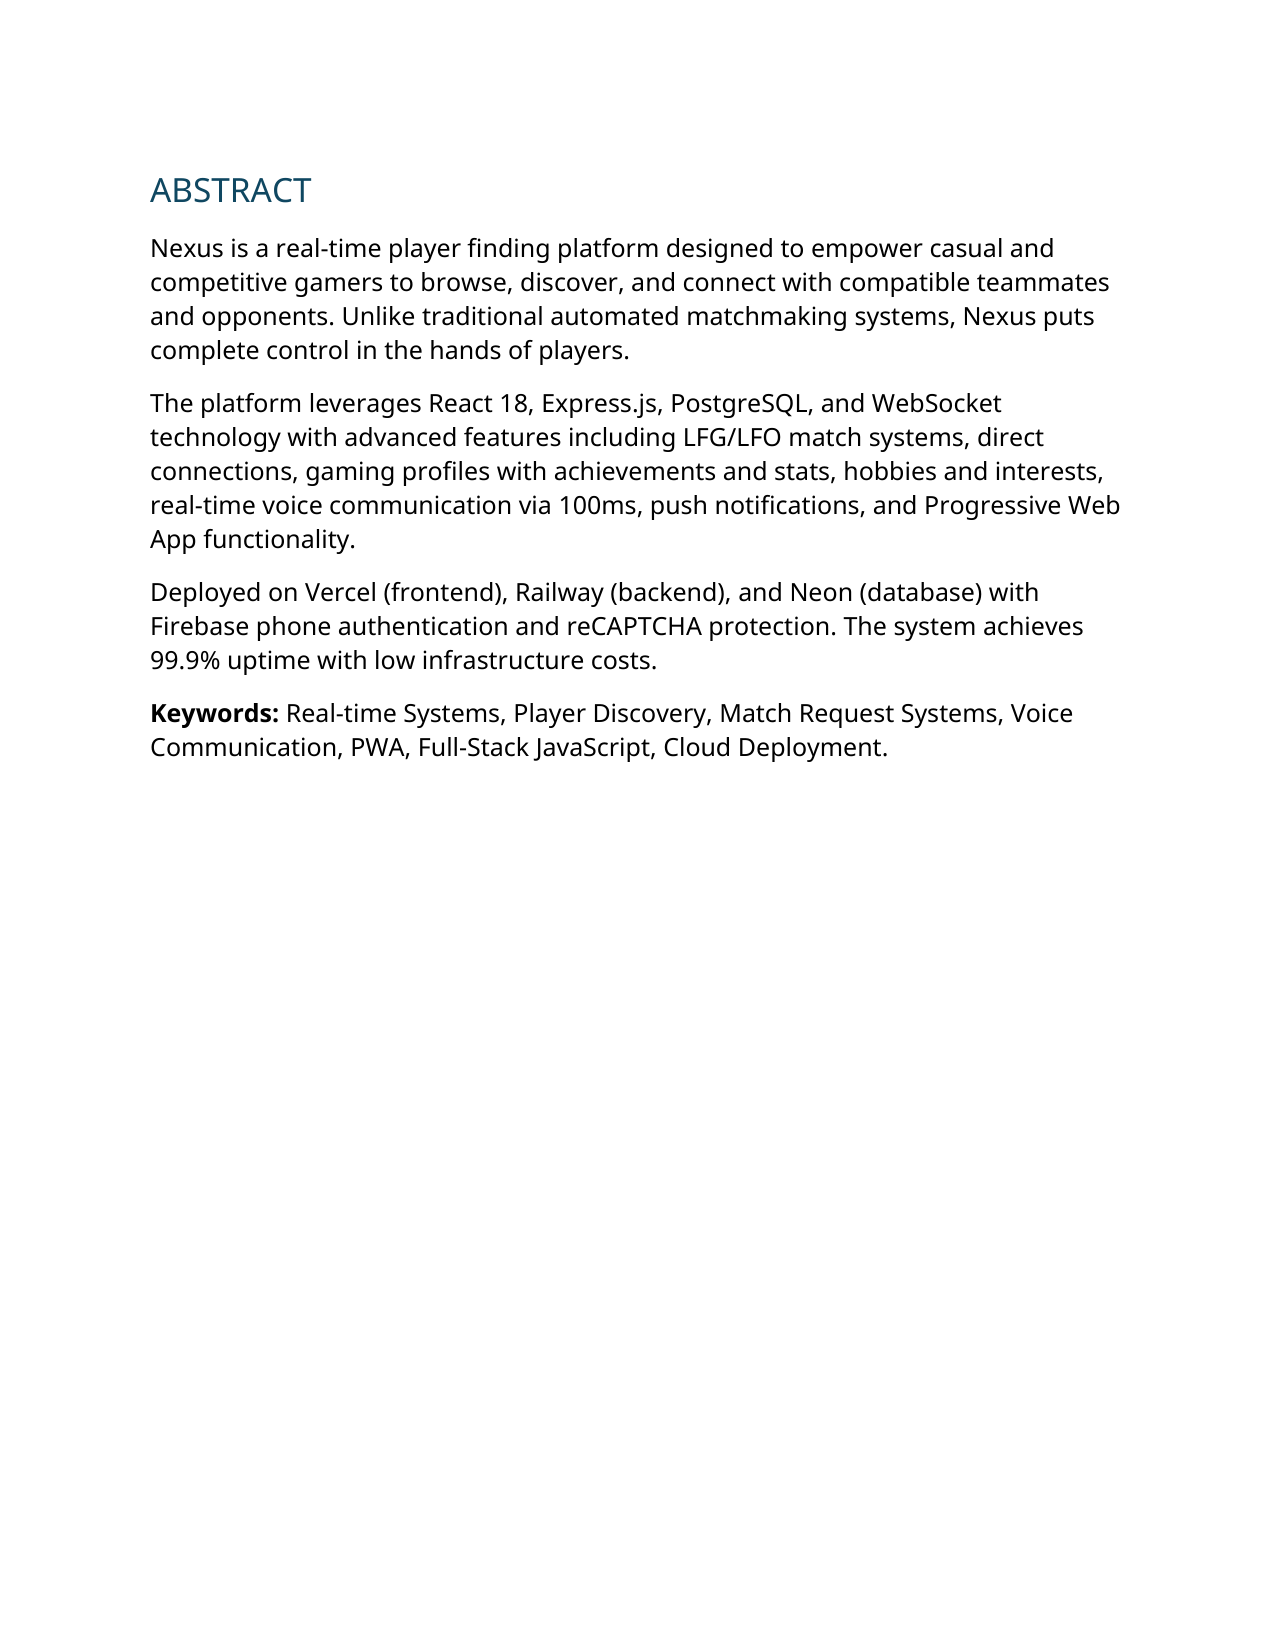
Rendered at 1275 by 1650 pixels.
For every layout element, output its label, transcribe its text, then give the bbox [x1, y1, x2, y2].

text The platform leverages React 18, Express.js, PostgreSQL, and WebSocket technology with advanced features including LFG/LFO match systems, direct connections, gaming profiles with achievements and stats, hobbies and interests, real-time voice communication via 100ms, push notifications, and Progressive Web App functionality. [150, 386, 1125, 556]
subtitle ABSTRACT [150, 167, 1125, 212]
text Deployed on Vercel (frontend), Railway (backend), and Neon (database) with Firebase phone authentication and reCAPTCHA protection. The system achieves 99.9% uptime with low infrastructure costs. [150, 575, 1125, 677]
text Nexus is a real-time player finding platform designed to empower casual and competitive gamers to browse, discover, and connect with compatible teammates and opponents. Unlike traditional automated matchmaking systems, Nexus puts complete control in the hands of players. [150, 231, 1125, 367]
text Keywords: Real-time Systems, Player Discovery, Match Request Systems, Voice Communication, PWA, Full-Stack JavaScript, Cloud Deployment. [150, 696, 1125, 764]
